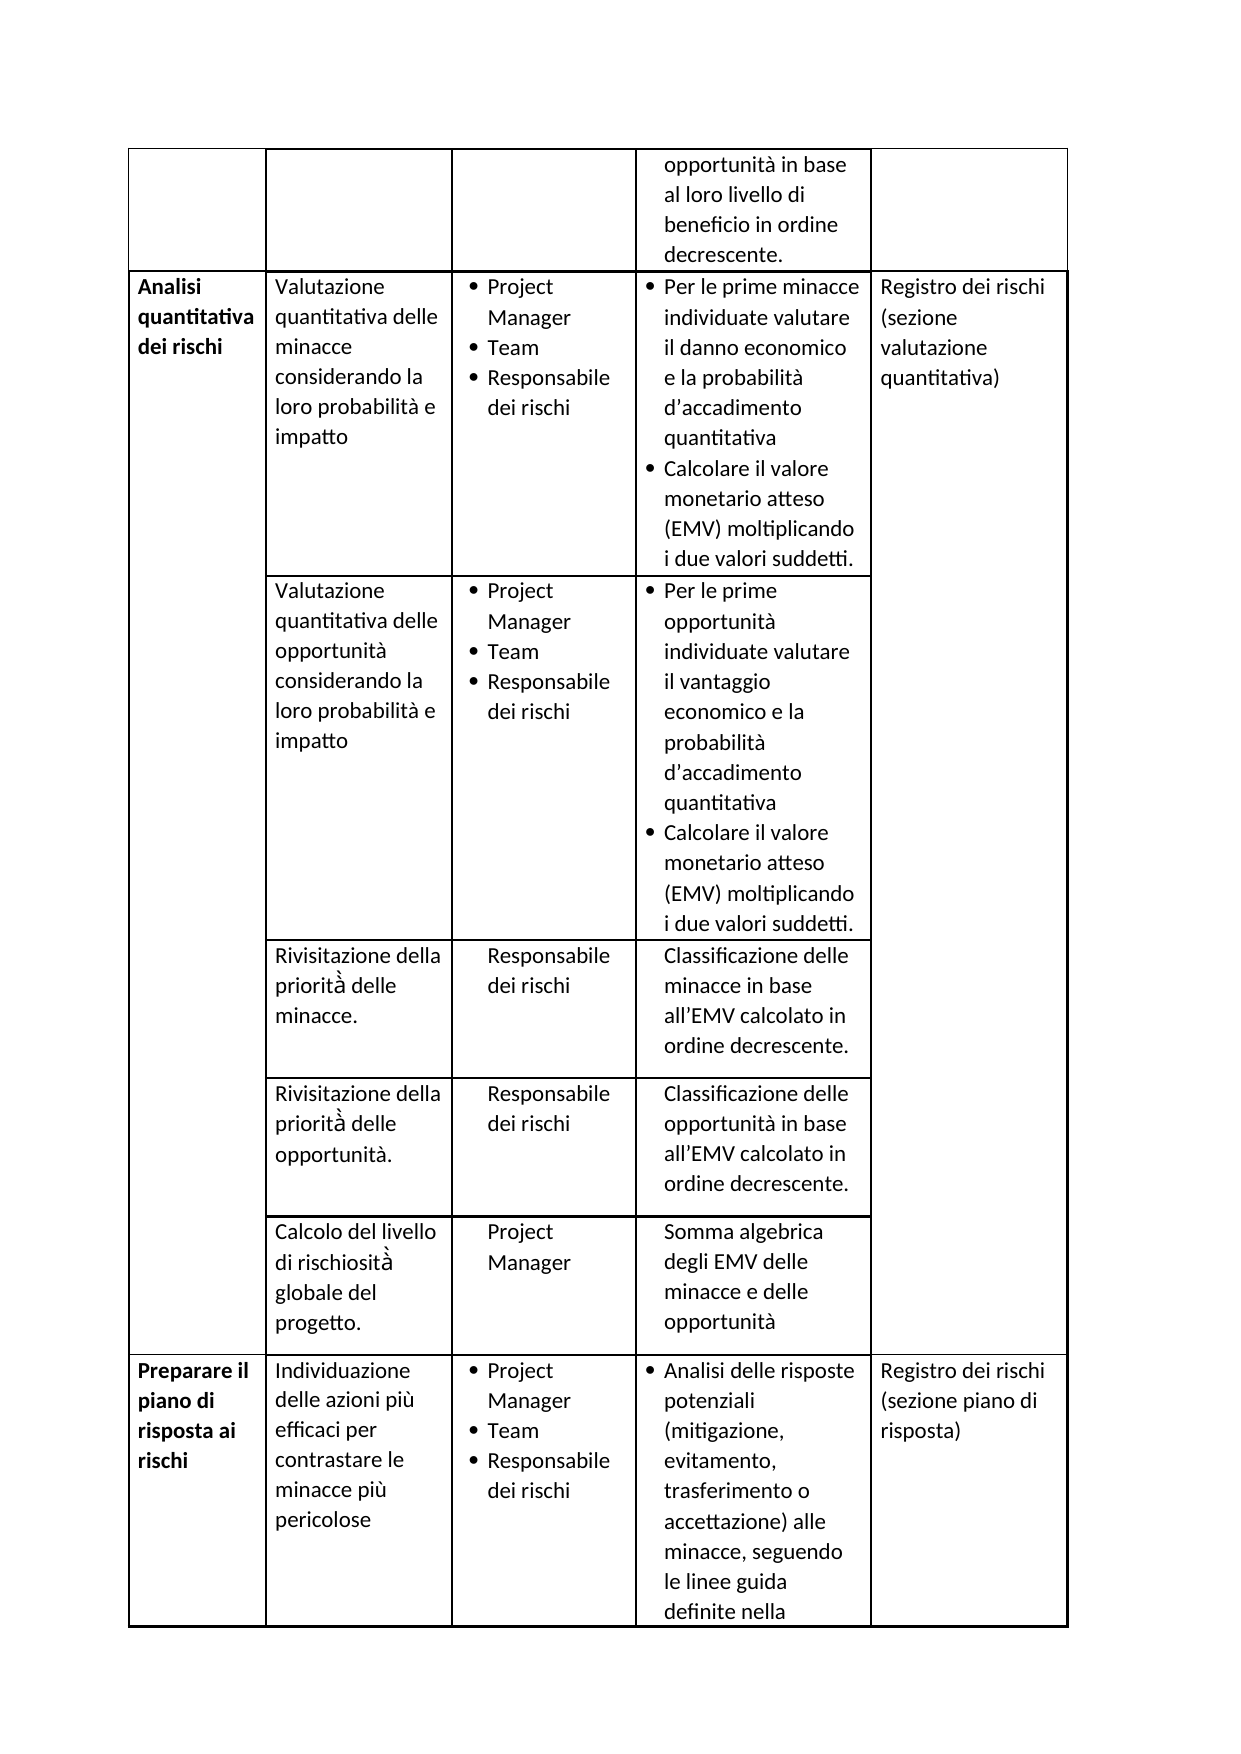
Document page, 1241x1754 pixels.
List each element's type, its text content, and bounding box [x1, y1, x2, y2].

table_cell Per le prime opportunità individuate valutare il vantaggio economico e la probabilità d’accadimento quantitativa Calcolare il valore monetario atteso (EMV) moltiplicando i due valori suddetti. [637, 577, 870, 939]
table_cell Project Manager Team Responsabile dei rischi [453, 273, 635, 574]
table_cell Project Manager Team Responsabile dei rischi [453, 577, 635, 939]
table_cell Valutazione quantitativa delle opportunità considerando la loro probabilità e impatto [267, 577, 451, 939]
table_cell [637, 150, 870, 270]
table_cell Classificazione delle opportunità in base all’EMV calcolato in ordine decrescente. [637, 1079, 870, 1215]
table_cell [453, 1356, 635, 1625]
table_cell Rivisitazione della priorità̀ delle opportunità. [267, 1079, 451, 1215]
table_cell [453, 150, 635, 270]
table_cell Valutazione quantitativa delle minacce considerando la loro probabilità e impatto [267, 273, 451, 574]
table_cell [267, 150, 451, 270]
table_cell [637, 1356, 870, 1625]
table_cell Rivisitazione della priorità̀ delle minacce. [267, 941, 451, 1077]
table_cell Calcolo del livello di rischiosità̀ globale del progetto. [267, 1218, 451, 1354]
table_cell Project Manager [453, 1218, 635, 1354]
table_cell Classificazione delle minacce in base all’EMV calcolato in ordine decrescente. [637, 941, 870, 1077]
table_cell Responsabile dei rischi [453, 1079, 635, 1215]
table_cell Per le prime minacce individuate valutare il danno economico e la probabilità d’accadimento quantitativa Calcolare il valore monetario atteso (EMV) moltiplicando i due valori suddetti. [637, 273, 870, 574]
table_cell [267, 1356, 451, 1625]
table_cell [130, 1355, 265, 1625]
table_cell Somma algebrica degli EMV delle minacce e delle opportunità [637, 1218, 870, 1354]
table_cell Analisi quantitativa dei rischi [130, 272, 265, 1354]
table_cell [872, 1355, 1066, 1625]
table_cell Registro dei rischi (sezione valutazione quantitativa) [872, 272, 1066, 1354]
table_cell Responsabile dei rischi [453, 941, 635, 1077]
